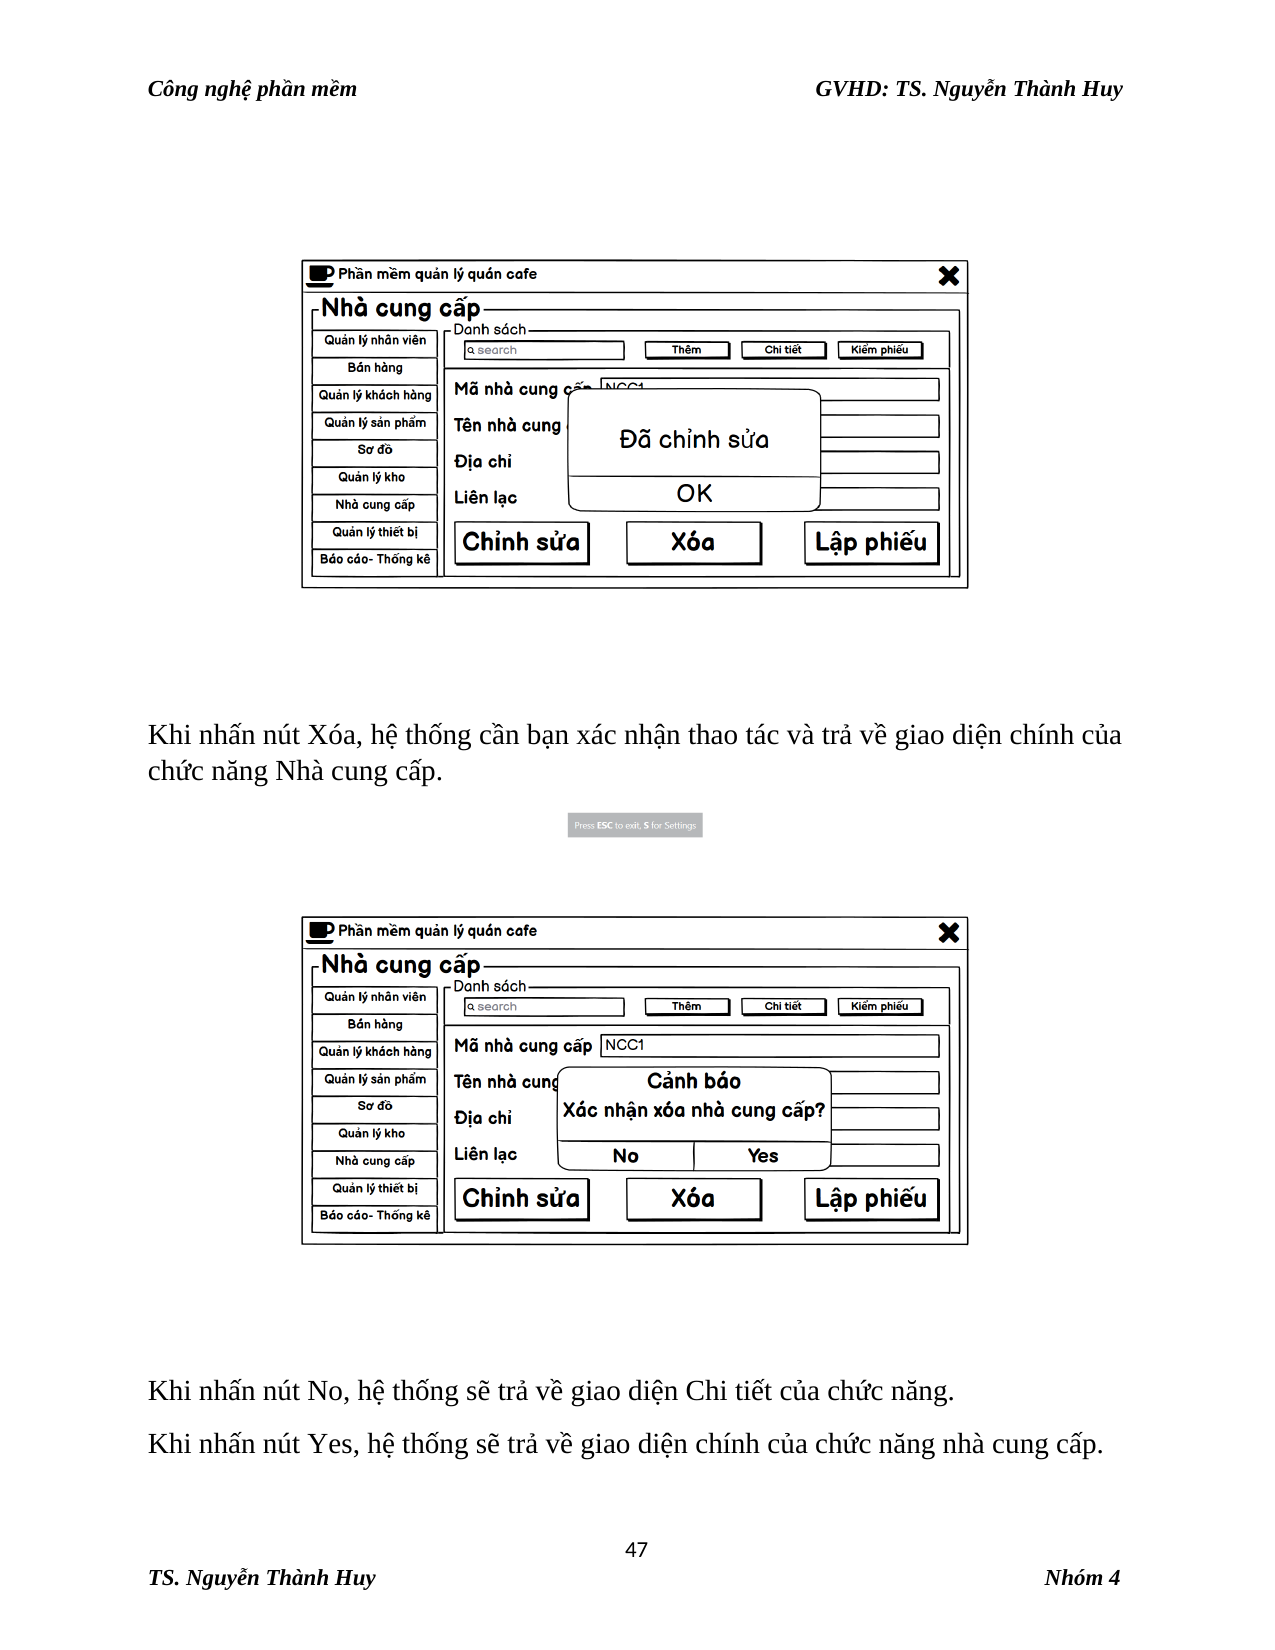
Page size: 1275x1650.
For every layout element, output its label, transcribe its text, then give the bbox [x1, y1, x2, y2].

text Khi nhấn nút Yes, hệ thống sẽ trả về giao diện chính của chức năng nhà cung cấp. [148, 1426, 1125, 1460]
picture [147, 150, 1123, 699]
picture [147, 806, 1123, 1355]
text Khi nhấn nút Xóa, hệ thống cần bạn xác nhận thao tác và trả về giao diện chính của chức năng Nhà cung cấp. [148, 717, 1125, 787]
text Khi nhấn nút No, hệ thống sẽ trả về giao diện Chi tiết của chức năng. [148, 1373, 1125, 1407]
